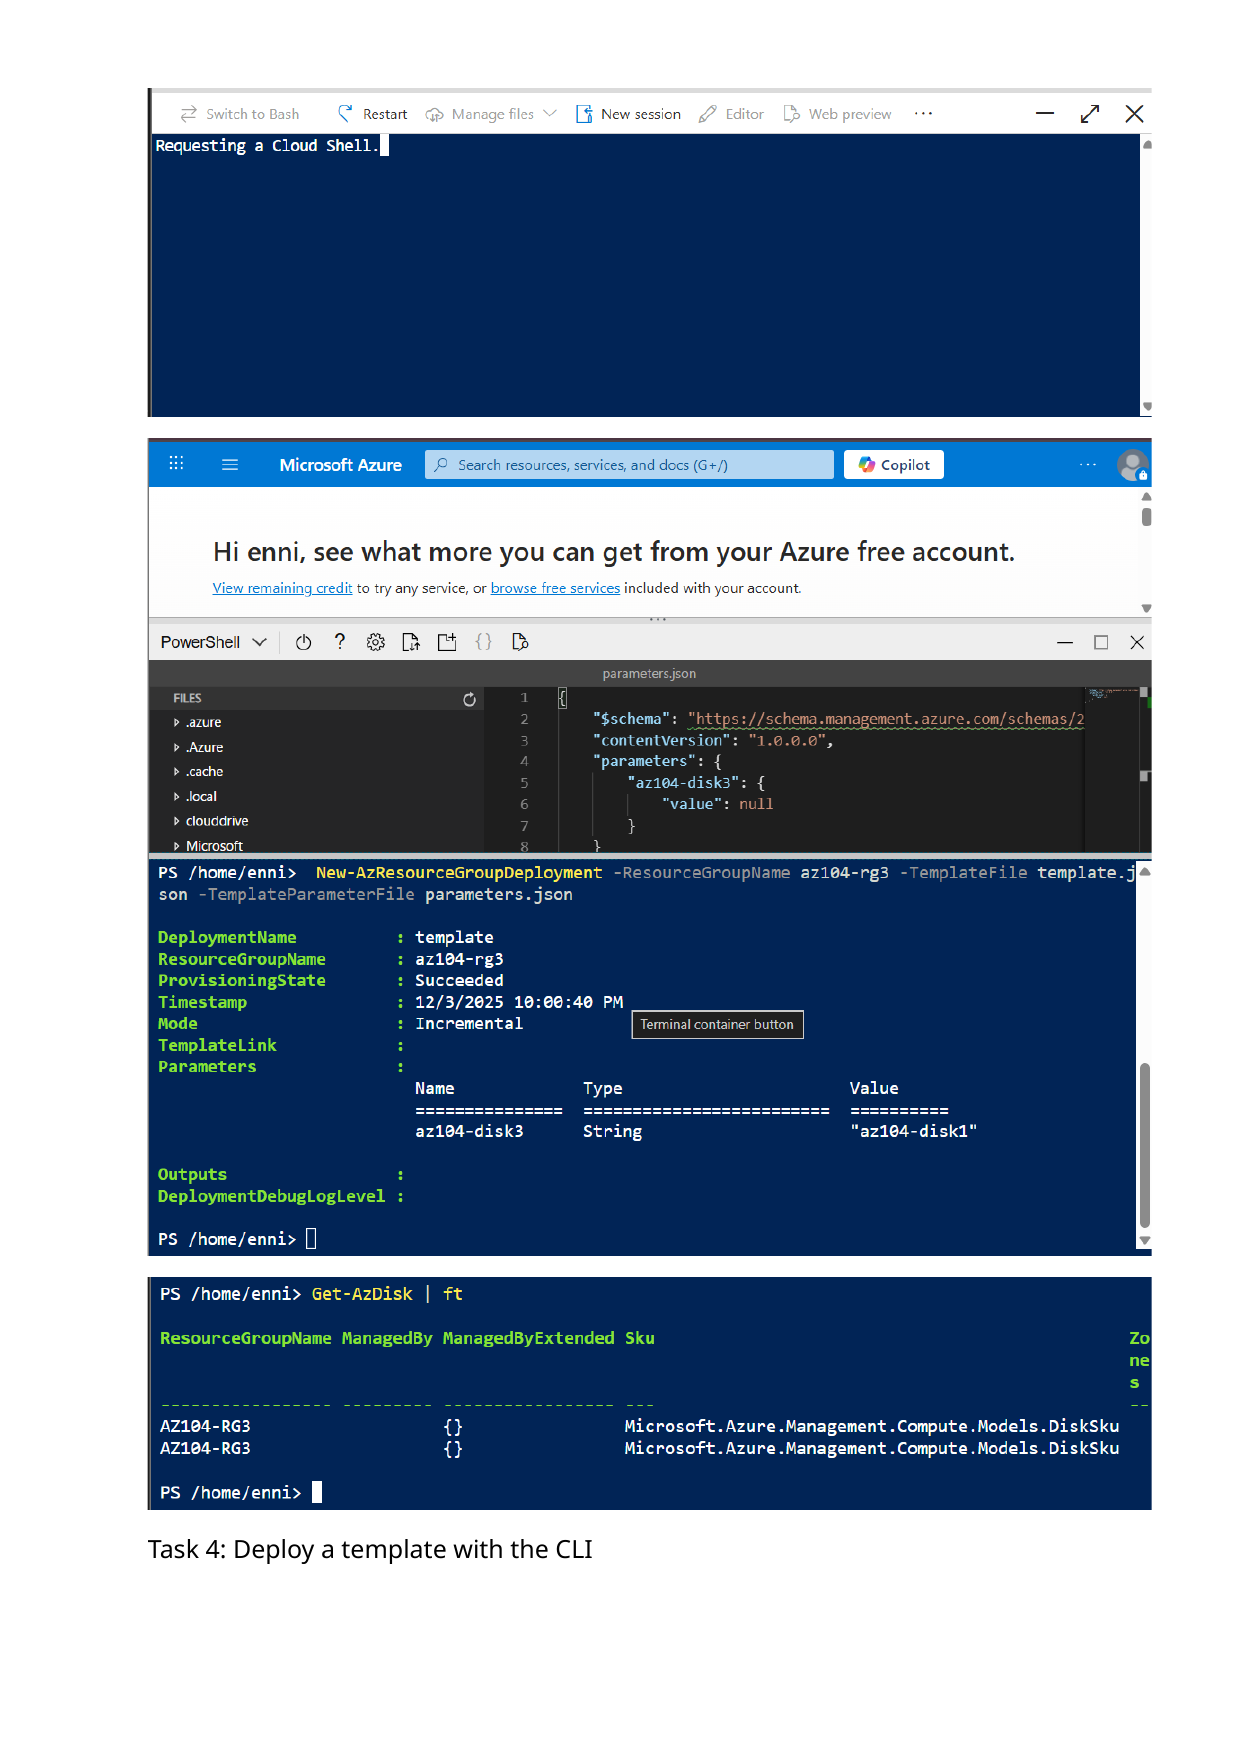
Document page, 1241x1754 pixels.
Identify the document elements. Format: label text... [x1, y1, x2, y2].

picture [147, 438, 1152, 1256]
text Task 4: Deploy a template with the CLI [148, 1531, 1152, 1565]
picture [147, 88, 1152, 417]
picture [147, 1277, 1152, 1510]
